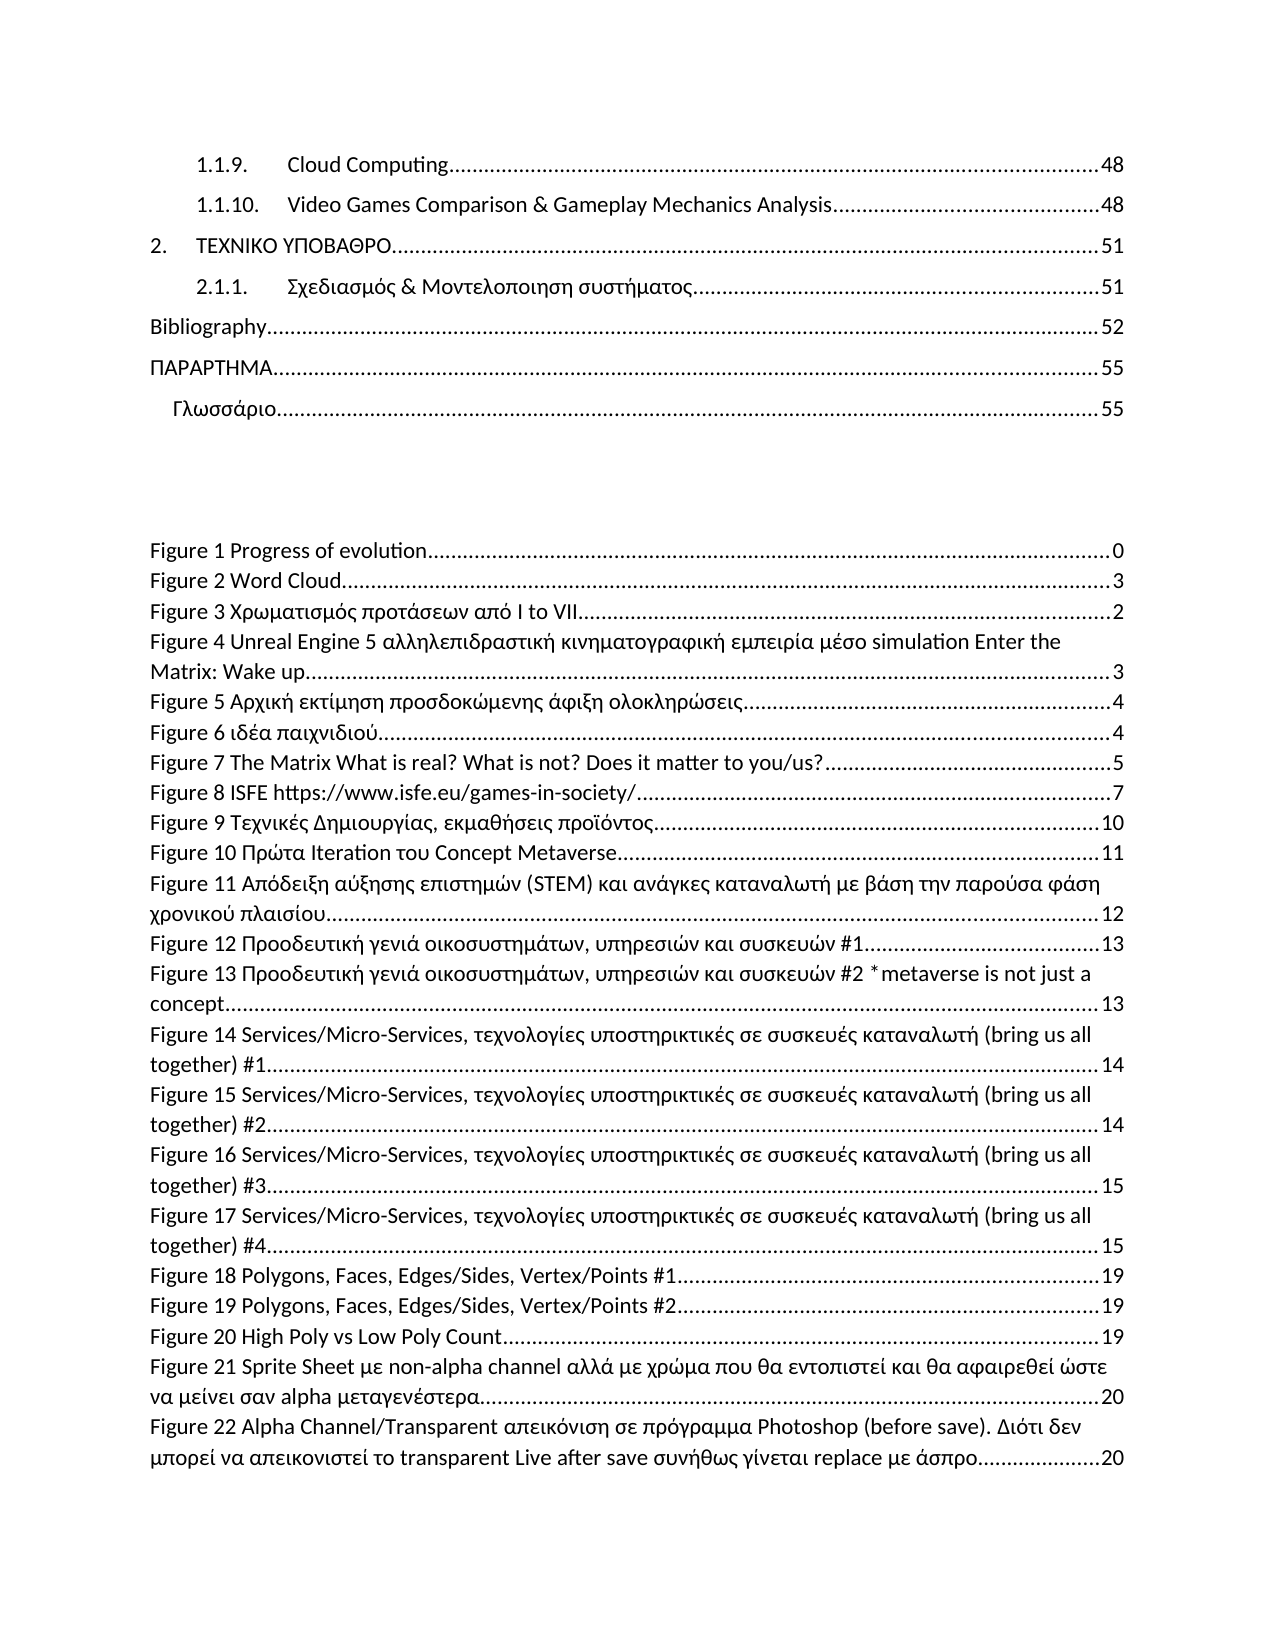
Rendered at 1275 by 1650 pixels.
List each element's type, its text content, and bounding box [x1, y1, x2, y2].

text Figure 10 Πρώτα Iteration του Concept Metaverse 11 [150, 838, 1125, 866]
text Figure 14 Services/Micro-Services, τεχνολογίες υποστηρικτικές σε συσκευές καταναλωτή (bring us all together) #1 14 [150, 1020, 1125, 1078]
text Figure 12 Προοδευτική γενιά οικοσυστημάτων, υπηρεσιών και συσκευών #1 13 [150, 929, 1125, 957]
text Figure 11 Απόδειξη αύξησης επιστημών (STEM) και ανάγκες καταναλωτή με βάση την παρούσα φάση χρονικού πλαισίου 12 [150, 869, 1125, 927]
text Figure 9 Τεχνικές Δημιουργίας, εκμαθήσεις προϊόντος 10 [150, 808, 1125, 836]
text Figure 22 Alpha Channel/Transparent απεικόνιση σε πρόγραμμα Photoshop (before save). Διότι δεν μπορεί να απεικονιστεί το transparent Live after save συνήθως γίνεται replace με άσπρο 20 [150, 1412, 1125, 1471]
text Figure 4 Unreal Engine 5 αλληλεπιδραστική κινηματογραφική εμπειρία μέσο simulation Enter the Matrix: Wake up 3 [150, 627, 1125, 685]
text Figure 20 High Poly vs Low Poly Count 19 [150, 1322, 1125, 1350]
text Figure 3 Χρωματισμός προτάσεων από I to VII. 2 [150, 597, 1125, 625]
text Figure 2 Word Cloud 3 [150, 567, 1125, 594]
text Figure 18 Polygons, Faces, Edges/Sides, Vertex/Points #1 19 [150, 1261, 1125, 1289]
text Figure 7 The Matrix What is real? What is not? Does it matter to you/us? 5 [150, 748, 1125, 776]
text Figure 17 Services/Micro-Services, τεχνολογίες υποστηρικτικές σε συσκευές καταναλωτή (bring us all together) #4 15 [150, 1201, 1125, 1259]
text Figure 15 Services/Micro-Services, τεχνολογίες υποστηρικτικές σε συσκευές καταναλωτή (bring us all together) #2 14 [150, 1080, 1125, 1138]
text Figure 1 Progress of evolution 0 [150, 536, 1125, 564]
text Figure 6 ιδέα παιχνιδιού 4 [150, 718, 1125, 746]
text Figure 5 Αρχική εκτίμηση προσδοκώμενης άφιξη ολοκληρώσεις 4 [150, 687, 1125, 715]
text Figure 8 ISFE https://www.isfe.eu/games-in-society/ 7 [150, 778, 1125, 806]
text Figure 21 Sprite Sheet με non-alpha channel αλλά με χρώμα που θα εντοπιστεί και θα αφαιρεθεί ώστε να μείνει σαν alpha μεταγενέστερα 20 [150, 1352, 1125, 1410]
text Figure 19 Polygons, Faces, Edges/Sides, Vertex/Points #2 19 [150, 1292, 1125, 1319]
text Figure 13 Προοδευτική γενιά οικοσυστημάτων, υπηρεσιών και συσκευών #2 *metaverse is not just a concept 13 [150, 959, 1125, 1017]
text Figure 16 Services/Micro-Services, τεχνολογίες υποστηρικτικές σε συσκευές καταναλωτή (bring us all together) #3 15 [150, 1141, 1125, 1199]
